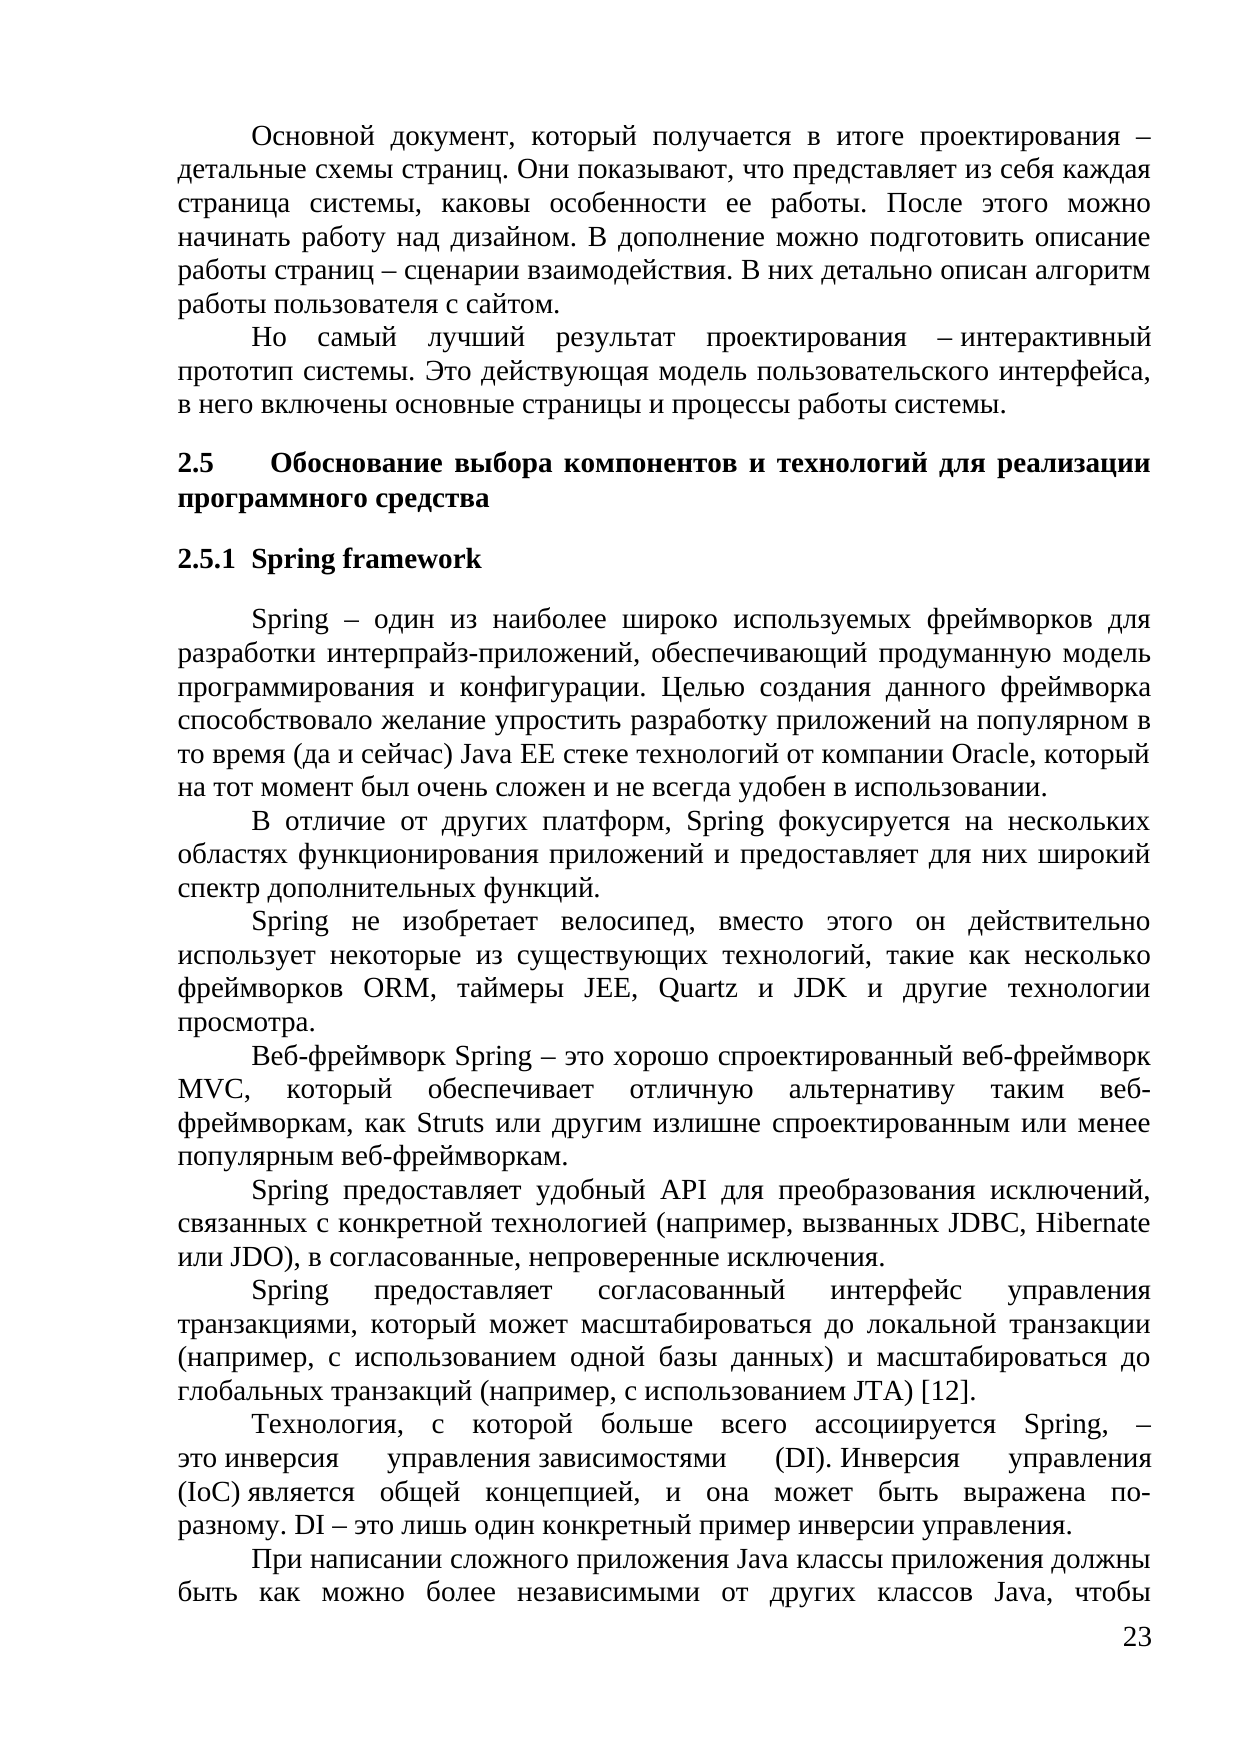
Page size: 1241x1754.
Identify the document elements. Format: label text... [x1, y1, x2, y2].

text Spring предоставляет согласованный интерфейс управления транзакциями, который может масштабироваться до локальной транзакции (например, с использованием одной базы данных) и масштабироваться до глобальных транзакций (например, с использованием JTA) [12]. [177, 1272, 1152, 1407]
text В отличие от других платформ, Spring фокусируется на нескольких областях функционирования приложений и предоставляет для них широкий спектр дополнительных функций. [177, 803, 1152, 903]
text Spring предоставляет удобный API для преобразования исключений, связанных с конкретной технологией (например, вызванных JDBC, Hibernate или JDO), в согласованные, непроверенные исключения. [177, 1172, 1152, 1272]
text Но самый лучший результат проектирования – интерактивный прототип системы. Это действующая модель пользовательского интерфейса, в него включены основные страницы и процессы работы системы. [177, 319, 1152, 420]
text Веб-фреймворк Spring – это хорошо спроектированный веб-фреймворк MVC, который обеспечивает отличную альтернативу таким веб-фреймворкам, как Struts или другим излишне спроектированным или менее популярным веб-фреймворкам. [177, 1038, 1152, 1172]
text Spring – один из наиболее широко используемых фреймворков для разработки интерпрайз-приложений, обеспечивающий продуманную модель программирования и конфигурации. Целью создания данного фреймворка способствовало желание упростить разработку приложений на популярном в то время (да и сейчас) Java EE стеке технологий от компании Oracle, который на тот момент был очень сложен и не всегда удобен в использовании. [177, 602, 1152, 803]
subtitle 2.5.1 Spring framework [177, 541, 1152, 574]
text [177, 1541, 1152, 1608]
text Основной документ, который получается в итоге проектирования – детальные схемы страниц. Они показывают, что представляет из себя каждая страница системы, каковы особенности ее работы. После этого можно начинать работу над дизайном. В дополнение можно подготовить описание работы страниц – сценарии взаимодействия. В них детально описан алгоритм работы пользователя с сайтом. [177, 118, 1152, 319]
text Spring не изобретает велосипед, вместо этого он действительно использует некоторые из существующих технологий, такие как несколько фреймворков ORM, таймеры JEE, Quartz и JDK и другие технологии просмотра. [177, 903, 1152, 1038]
subtitle 2.5 Обоснование выбора компонентов и технологий для реализации программного средства [177, 445, 1152, 514]
text Технология, с которой больше всего ассоциируется Spring, – это инверсия управления зависимостями (DI). Инверсия управления (IoC) является общей концепцией, и она может быть выражена по-разному. DI – это лишь один конкретный пример инверсии управления. [177, 1407, 1152, 1541]
